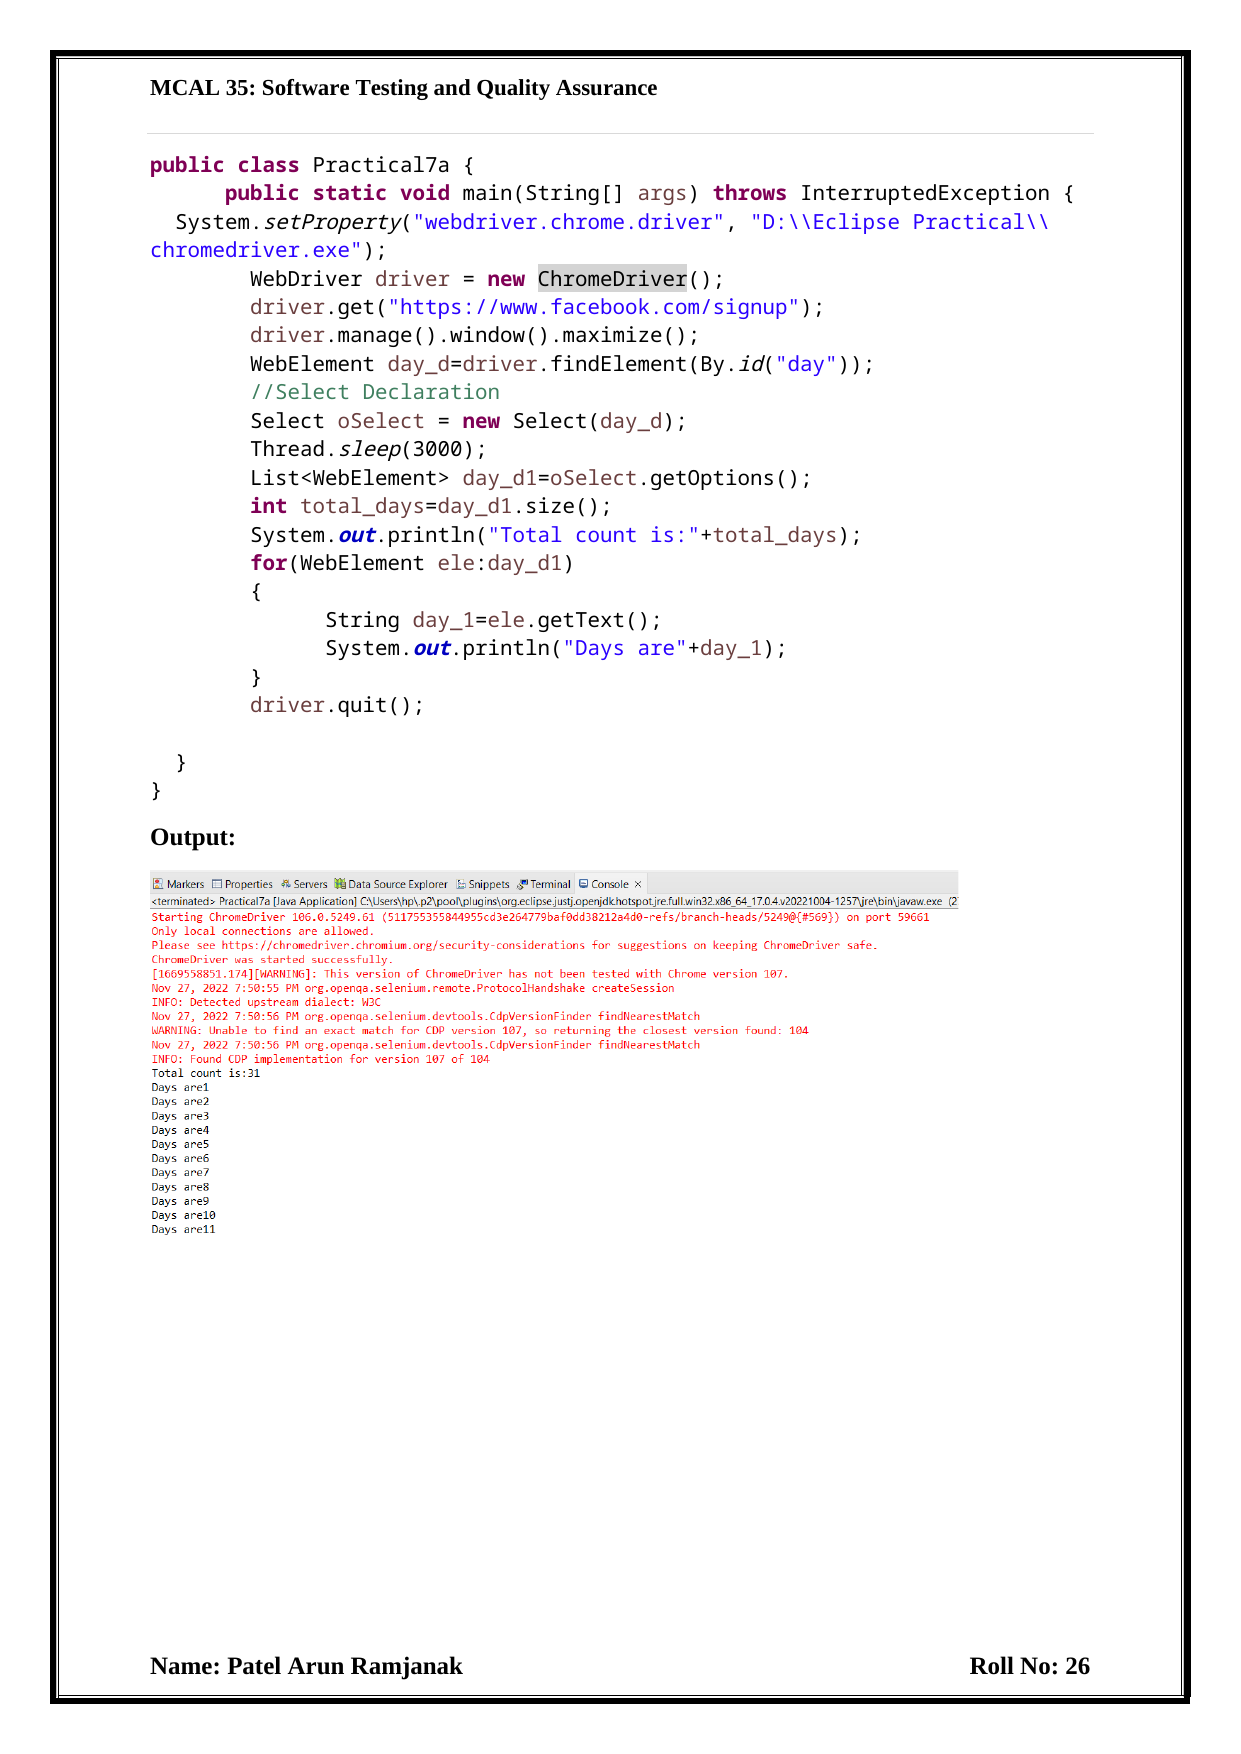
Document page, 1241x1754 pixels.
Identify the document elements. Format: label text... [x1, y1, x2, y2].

text driver.get("https://www.facebook.com/signup"); [150, 292, 1090, 321]
text List<WebElement> day_d1=oSelect.getOptions(); [150, 463, 1090, 491]
text for(WebElement ele:day_d1) [150, 548, 1090, 577]
text WebDriver driver = new ChromeDriver(); [687, 264, 1090, 292]
text public static void main(String[] args) throws InterruptedException { [150, 178, 1090, 207]
text Output: [150, 822, 1090, 851]
text } [150, 775, 1090, 804]
text WebDriver driver = new ChromeDriver(); [150, 264, 538, 292]
text WebElement day_d=driver.findElement(By.id("day")); [150, 349, 1090, 377]
text System.out.println("Total count is:"+total_days); [150, 520, 1090, 548]
text System.out.println("Days are"+day_1); [150, 633, 1090, 662]
text Select oSelect = new Select(day_d); [150, 406, 1090, 434]
picture [150, 870, 959, 1237]
text public class Practical7a { [150, 150, 1090, 178]
text { [150, 577, 1090, 605]
text //Select Declaration [150, 377, 1090, 406]
text System.setProperty("webdriver.chrome.driver", "D:\\Eclipse Practical\\chromedriver.exe"); [150, 207, 1090, 264]
text driver.manage().window().maximize(); [150, 321, 1090, 349]
text String day_1=ele.getText(); [150, 605, 1090, 633]
text } [150, 662, 1090, 690]
text int total_days=day_d1.size(); [150, 491, 1090, 520]
text } [150, 747, 1090, 775]
text driver.quit(); [150, 690, 1090, 719]
text Thread.sleep(3000); [150, 434, 1090, 463]
